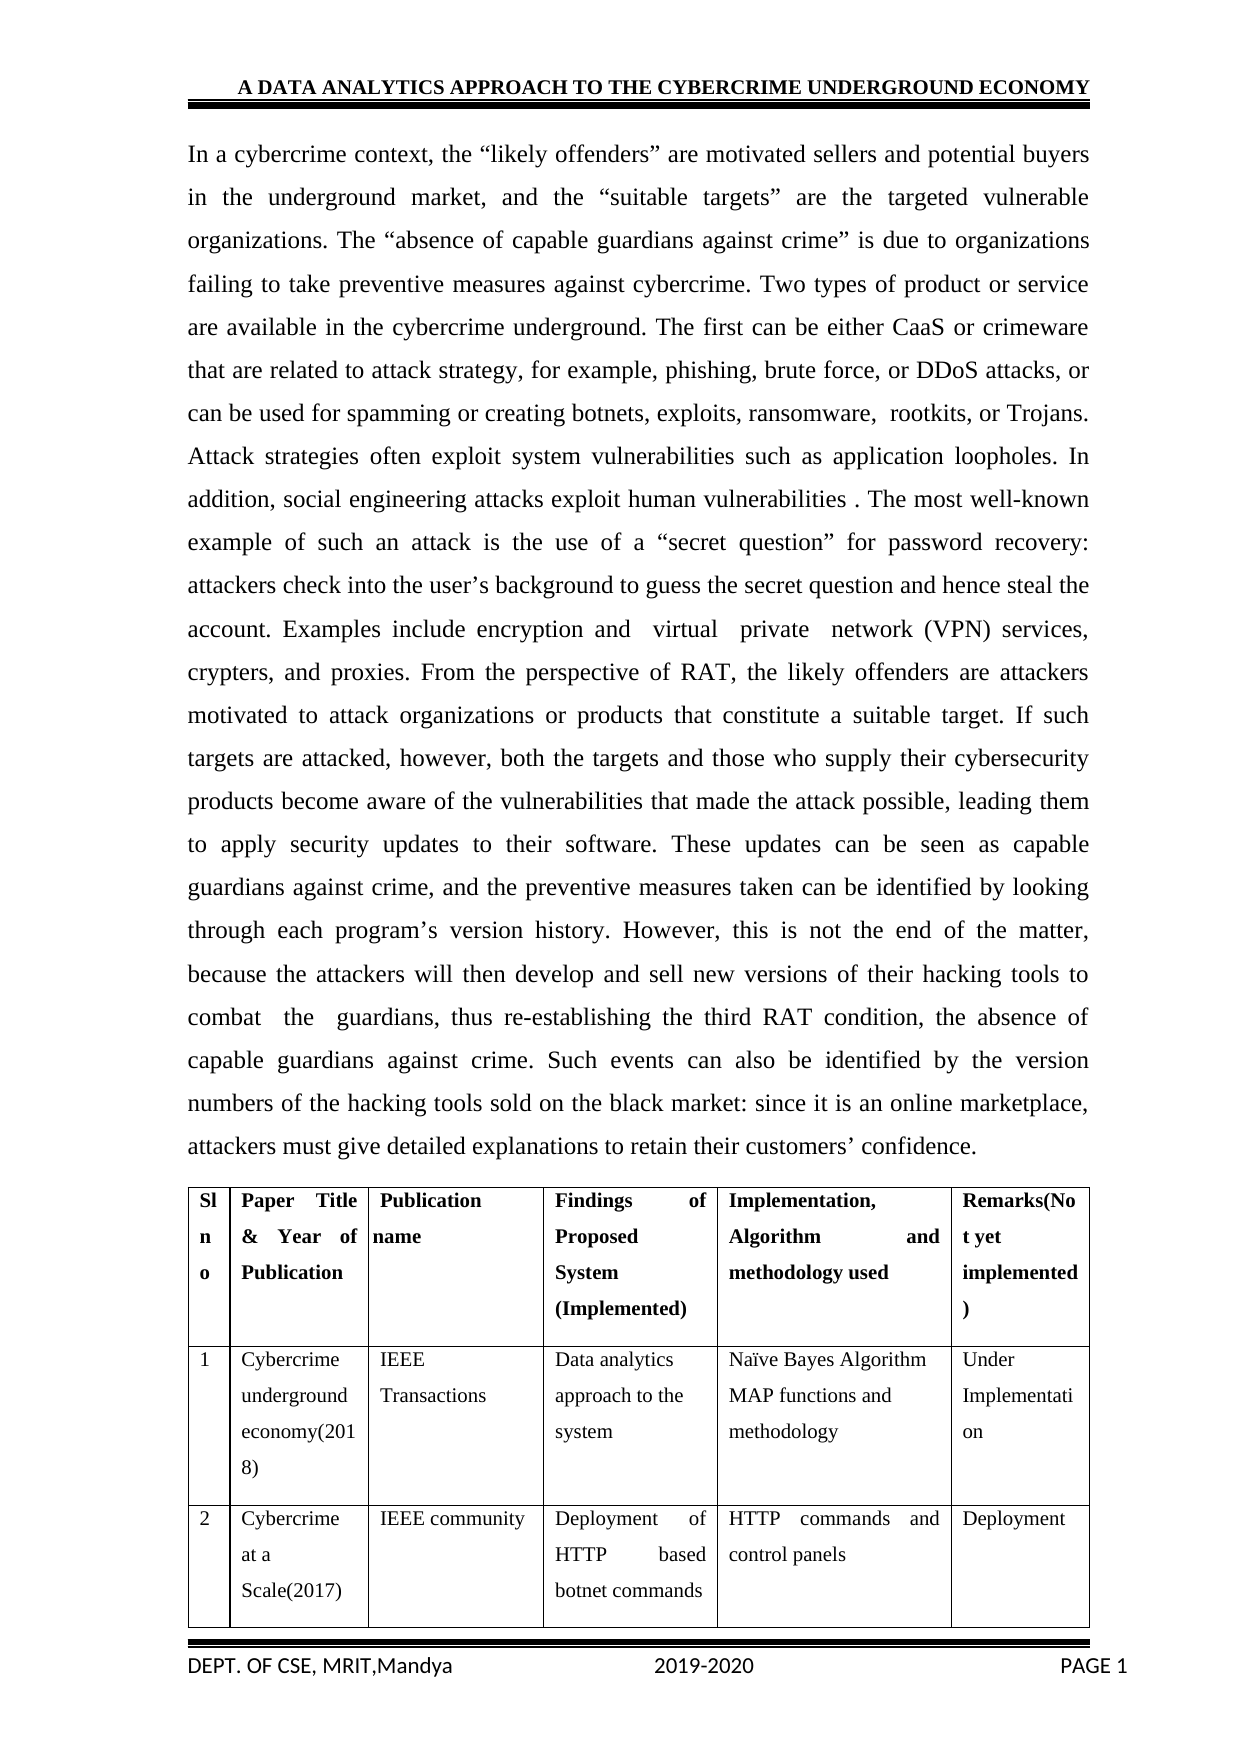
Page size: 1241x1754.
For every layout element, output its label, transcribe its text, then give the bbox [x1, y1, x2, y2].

table_cell IEEE Transactions [369, 1347, 543, 1504]
table_header Sl no [189, 1188, 229, 1346]
table_header Findings of Proposed System (Implemented) [544, 1188, 717, 1346]
table_cell Cybercrime underground economy(2018) [231, 1347, 368, 1504]
table_cell HTTP commands and control panels [718, 1506, 951, 1627]
table_cell 2 [189, 1506, 229, 1627]
table_cell Naïve Bayes Algorithm MAP functions and methodology [718, 1347, 951, 1504]
table_cell Data analytics approach to the system [544, 1347, 717, 1504]
table_cell 1 [189, 1347, 229, 1504]
table_cell Cybercrime at a Scale(2017) [231, 1506, 368, 1627]
table_cell IEEE community [369, 1506, 543, 1627]
table_cell Deployment [952, 1506, 1089, 1627]
table_cell Deployment of HTTP based botnet commands [544, 1506, 717, 1627]
table_header Remarks(Not yet implemented) [952, 1188, 1089, 1346]
text In a cybercrime context, the “likely offenders” are motivated sellers and potential buyers in the underground market, and the “suitable targets” are the targeted vulnerable organizations. The “absence of capable guardians against crime” is due to organizations failing to take preventive measures against cybercrime. Two types of product or service are available in the cybercrime underground. The first can be either CaaS or crimeware that are related to attack strategy, for example, phishing, brute force, or DDoS attacks, or can be used for spamming or creating botnets, exploits, ransomware, rootkits, or Trojans. Attack strategies often exploit system vulnerabilities such as application loopholes. In addition, social engineering attacks exploit human vulnerabilities . The most well-known example of such an attack is the use of a “secret question” for password recovery: attackers check into the user’s background to guess the secret question and hence steal the account. Examples include encryption and virtual private network (VPN) services, crypters, and proxies. From the perspective of RAT, the likely offenders are attackers motivated to attack organizations or products that constitute a suitable target. If such targets are attacked, however, both the targets and those who supply their cybersecurity products become aware of the vulnerabilities that made the attack possible, leading them to apply security updates to their software. These updates can be seen as capable guardians against crime, and the preventive measures taken can be identified by looking through each program’s version history. However, this is not the end of the matter, because the attackers will then develop and sell new versions of their hacking tools to combat the guardians, thus re-establishing the third RAT condition, the absence of capable guardians against crime. Such events can also be identified by the version numbers of the hacking tools sold on the black market: since it is an online marketplace, attackers must give detailed explanations to retain their customers’ confidence. [187, 139, 1090, 1160]
table_cell Under Implementation [952, 1347, 1089, 1504]
table_header Implementation, Algorithm and methodology used [718, 1188, 951, 1346]
table_header Paper Title & Year of Publication [231, 1188, 368, 1346]
table_header Publication name [369, 1188, 543, 1346]
